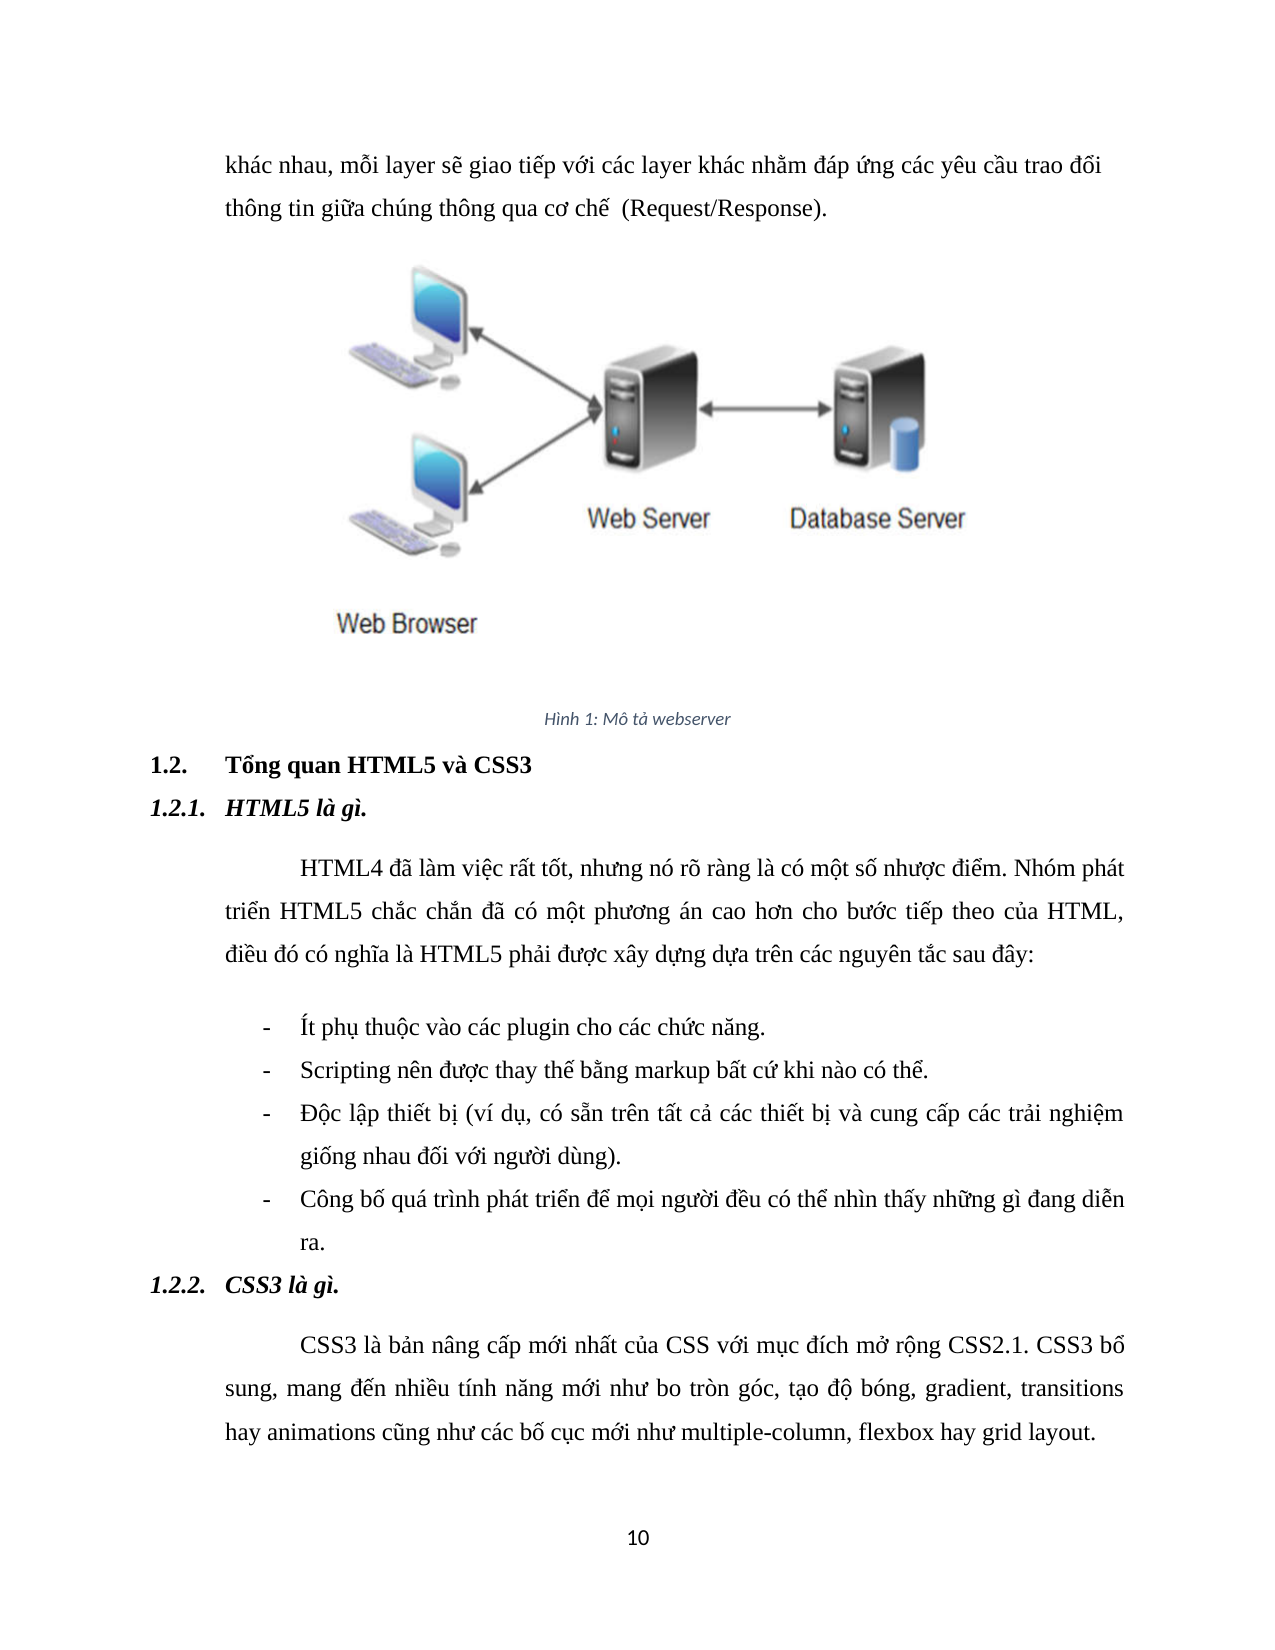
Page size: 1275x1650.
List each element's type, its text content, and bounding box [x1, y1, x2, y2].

list Độc lập thiết bị (ví dụ, có sẵn trên tất cả các thiết bị và cung cấp các trải nghiệm giống nhau đối với người dùng). [262, 1098, 1125, 1170]
text CSS3 là bản nâng cấp mới nhất của CSS với mục đích mở rộng CSS2.1. CSS3 bổ sung, mang đến nhiều tính năng mới như bo tròn góc, tạo độ bóng, gradient, transitions hay animations cũng như các bố cục mới như multiple-column, flexbox hay grid layout. [225, 1330, 1125, 1374]
text HTML4 đã làm việc rất tốt, nhưng nó rõ ràng là có một số nhược điểm. Nhóm phát triển HTML5 chắc chắn đã có một phương án cao hơn cho bước tiếp theo của HTML, điều đó có nghĩa là HTML5 phải được xây dựng dựa trên các nguyên tắc sau đây: [225, 853, 1125, 896]
list Ít phụ thuộc vào các plugin cho các chức năng. [262, 1012, 1125, 1041]
list Công bố quá trình phát triển để mọi người đều có thể nhìn thấy những gì đang diễn ra. [262, 1184, 1125, 1256]
list CSS3 là gì. [150, 1271, 1125, 1299]
list HTML5 là gì. [150, 793, 1125, 822]
subtitle Tổng quan HTML5 và CSS3 [150, 750, 1125, 779]
text CSS3 là bản nâng cấp mới nhất của CSS với mục đích mở rộng CSS2.1. CSS3 bổ sung, mang đến nhiều tính năng mới như bo tròn góc, tạo độ bóng, gradient, transitions hay animations cũng như các bố cục mới như multiple-column, flexbox hay grid layout. [225, 1402, 1125, 1445]
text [225, 150, 1102, 222]
picture [276, 236, 1052, 691]
text HTML4 đã làm việc rất tốt, nhưng nó rõ ràng là có một số nhược điểm. Nhóm phát triển HTML5 chắc chắn đã có một phương án cao hơn cho bước tiếp theo của HTML, điều đó có nghĩa là HTML5 phải được xây dựng dựa trên các nguyên tắc sau đây: [225, 925, 1125, 968]
list Scripting nên được thay thế bằng markup bất cứ khi nào có thể. [262, 1055, 1125, 1084]
